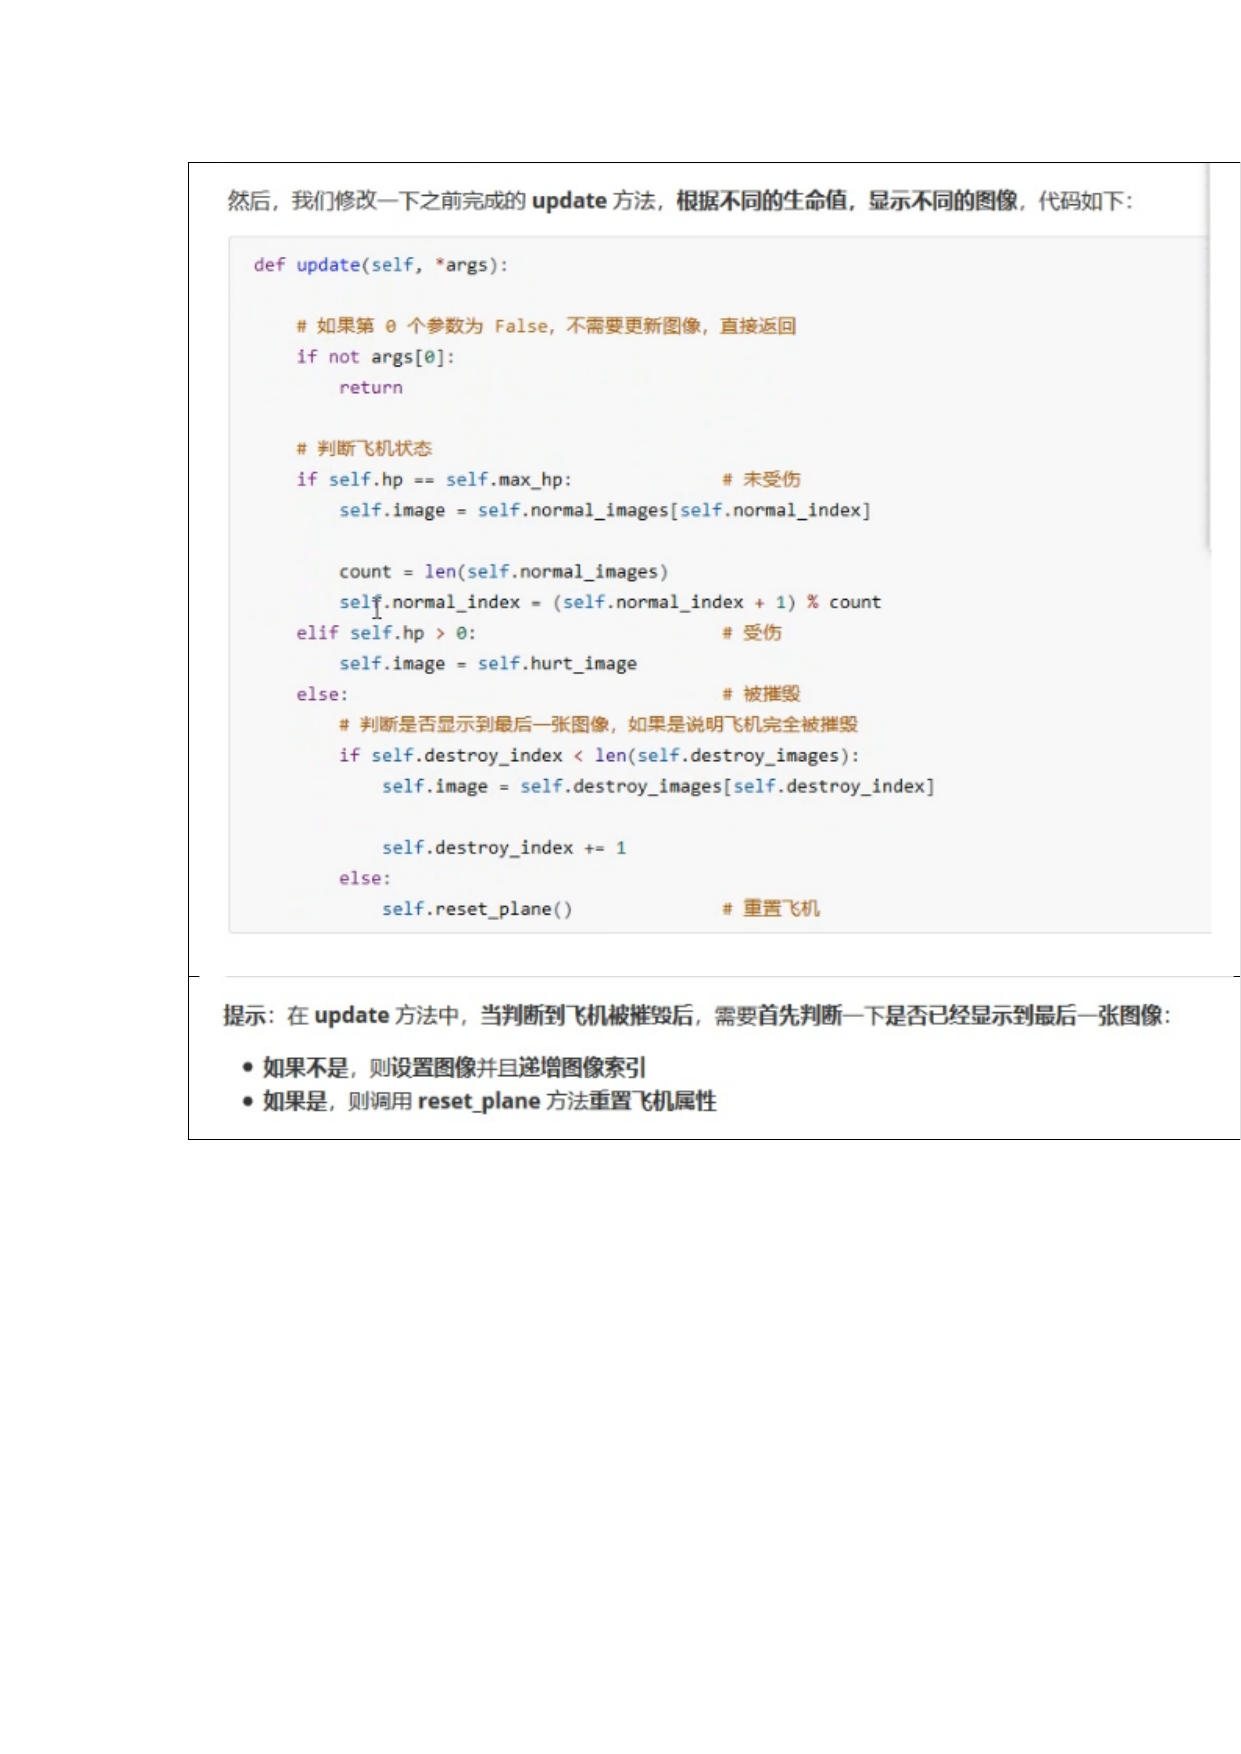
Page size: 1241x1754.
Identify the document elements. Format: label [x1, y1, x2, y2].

table_cell [189, 977, 1240, 1139]
picture [199, 163, 1212, 945]
picture [199, 976, 1234, 1135]
table_cell [189, 163, 1240, 976]
